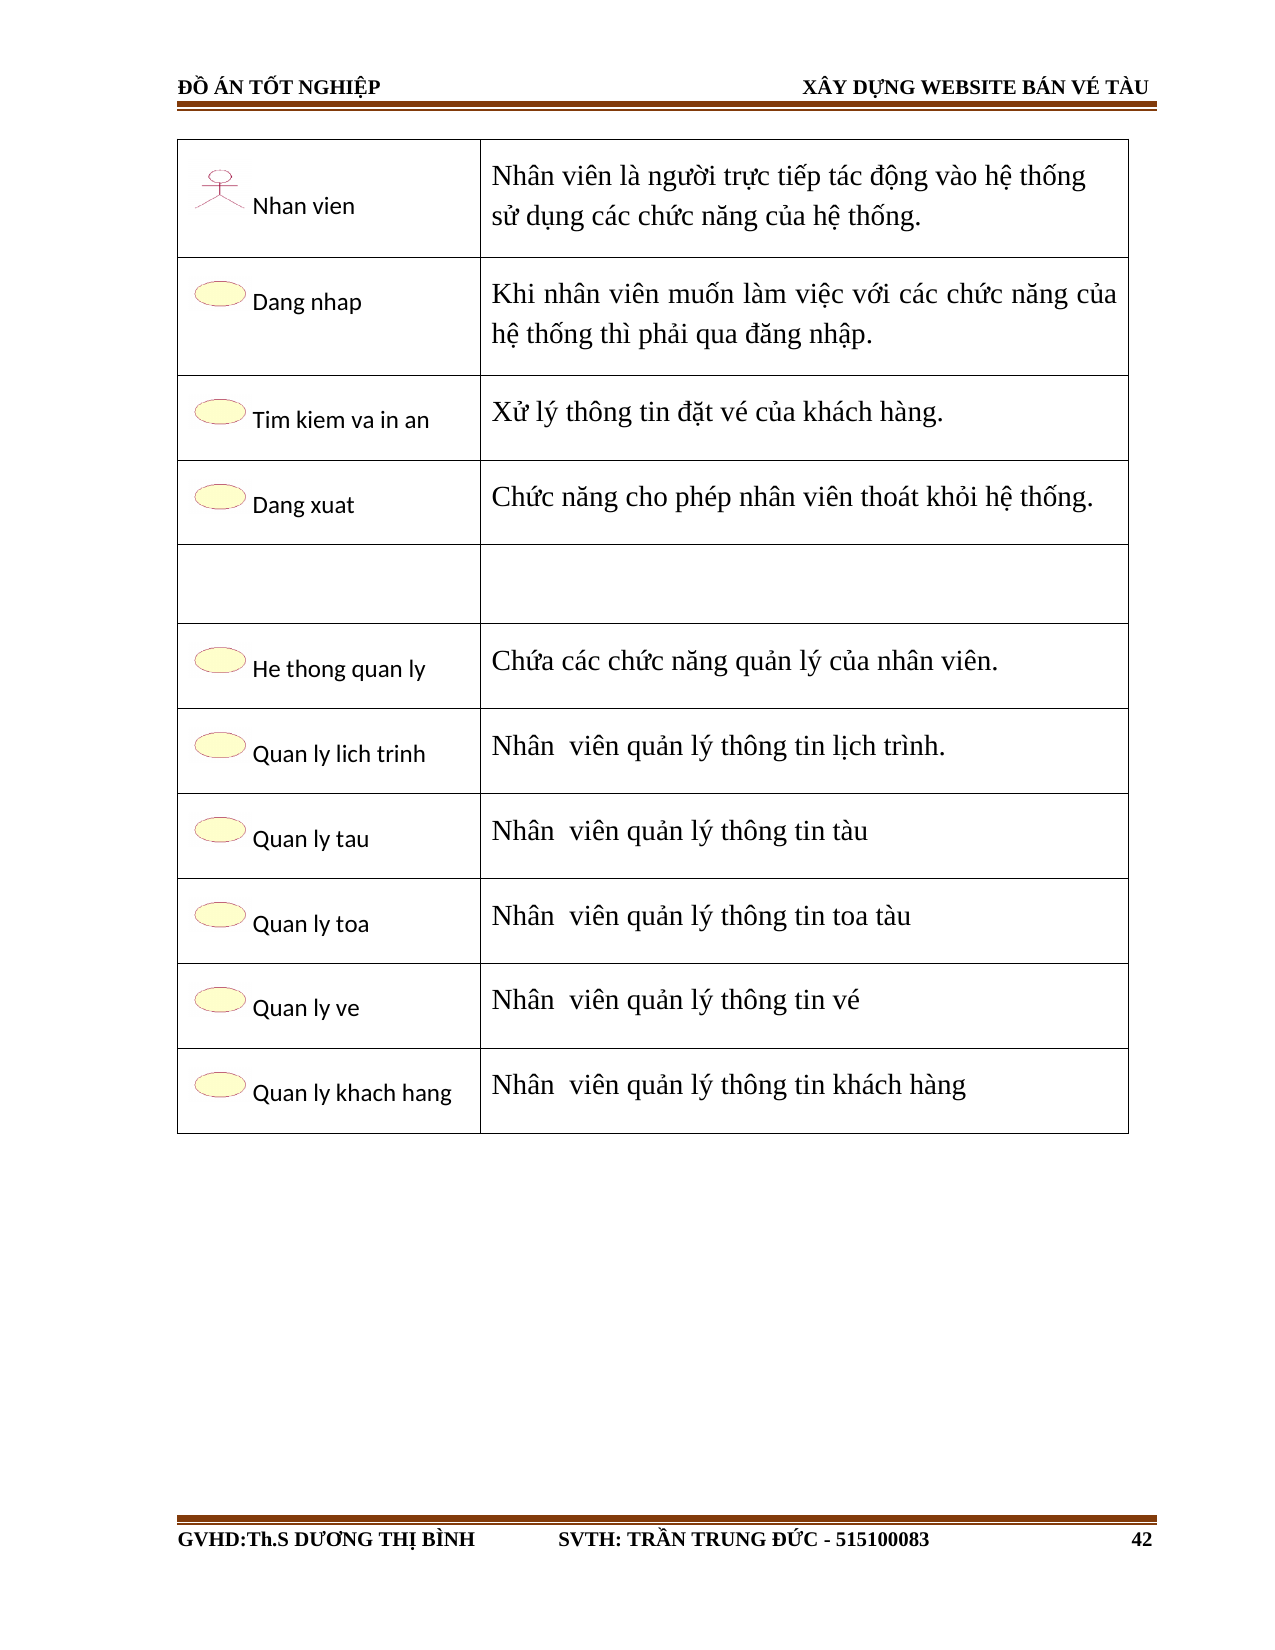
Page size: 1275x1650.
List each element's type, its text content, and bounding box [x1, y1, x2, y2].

table_cell [481, 545, 1128, 623]
table_cell Tim kiem va in an [178, 376, 480, 459]
table_cell Nhân viên quản lý thông tin tàu [481, 794, 1128, 878]
table_cell Xử lý thông tin đặt vé của khách hàng. [481, 376, 1128, 459]
picture [188, 394, 253, 429]
table_cell Nhân viên quản lý thông tin toa tàu [481, 879, 1128, 963]
table_cell Nhân viên quản lý thông tin vé [481, 964, 1128, 1048]
table_cell Quan ly lich trinh [178, 709, 480, 793]
picture [188, 479, 253, 514]
picture [188, 158, 253, 215]
picture [188, 1067, 253, 1102]
picture [188, 727, 253, 763]
picture [188, 276, 253, 311]
picture [188, 812, 253, 847]
table_cell Quan ly ve [178, 964, 480, 1048]
table_cell Nhân viên quản lý thông tin lịch trình. [481, 709, 1128, 793]
table_cell [178, 545, 480, 623]
table_cell Quan ly khach hang [178, 1049, 480, 1132]
table_cell Nhân viên quản lý thông tin khách hàng [481, 1049, 1128, 1132]
table_cell Nhan vien [178, 140, 480, 257]
table_cell Chức năng cho phép nhân viên thoát khỏi hệ thống. [481, 461, 1128, 544]
table_cell Quan ly toa [178, 879, 480, 963]
table_cell Khi nhân viên muốn làm việc với các chức năng của hệ thống thì phải qua đăng nhập. [481, 258, 1128, 374]
table_cell Chứa các chức năng quản lý của nhân viên. [481, 624, 1128, 708]
picture [188, 982, 253, 1017]
picture [188, 642, 253, 678]
picture [188, 897, 253, 932]
table_cell Dang xuat [178, 461, 480, 544]
table_cell Dang nhap [178, 258, 480, 374]
table_cell He thong quan ly [178, 624, 480, 708]
table_cell Quan ly tau [178, 794, 480, 878]
table_cell Nhân viên là người trực tiếp tác động vào hệ thống sử dụng các chức năng của hệ thống. [481, 140, 1128, 257]
